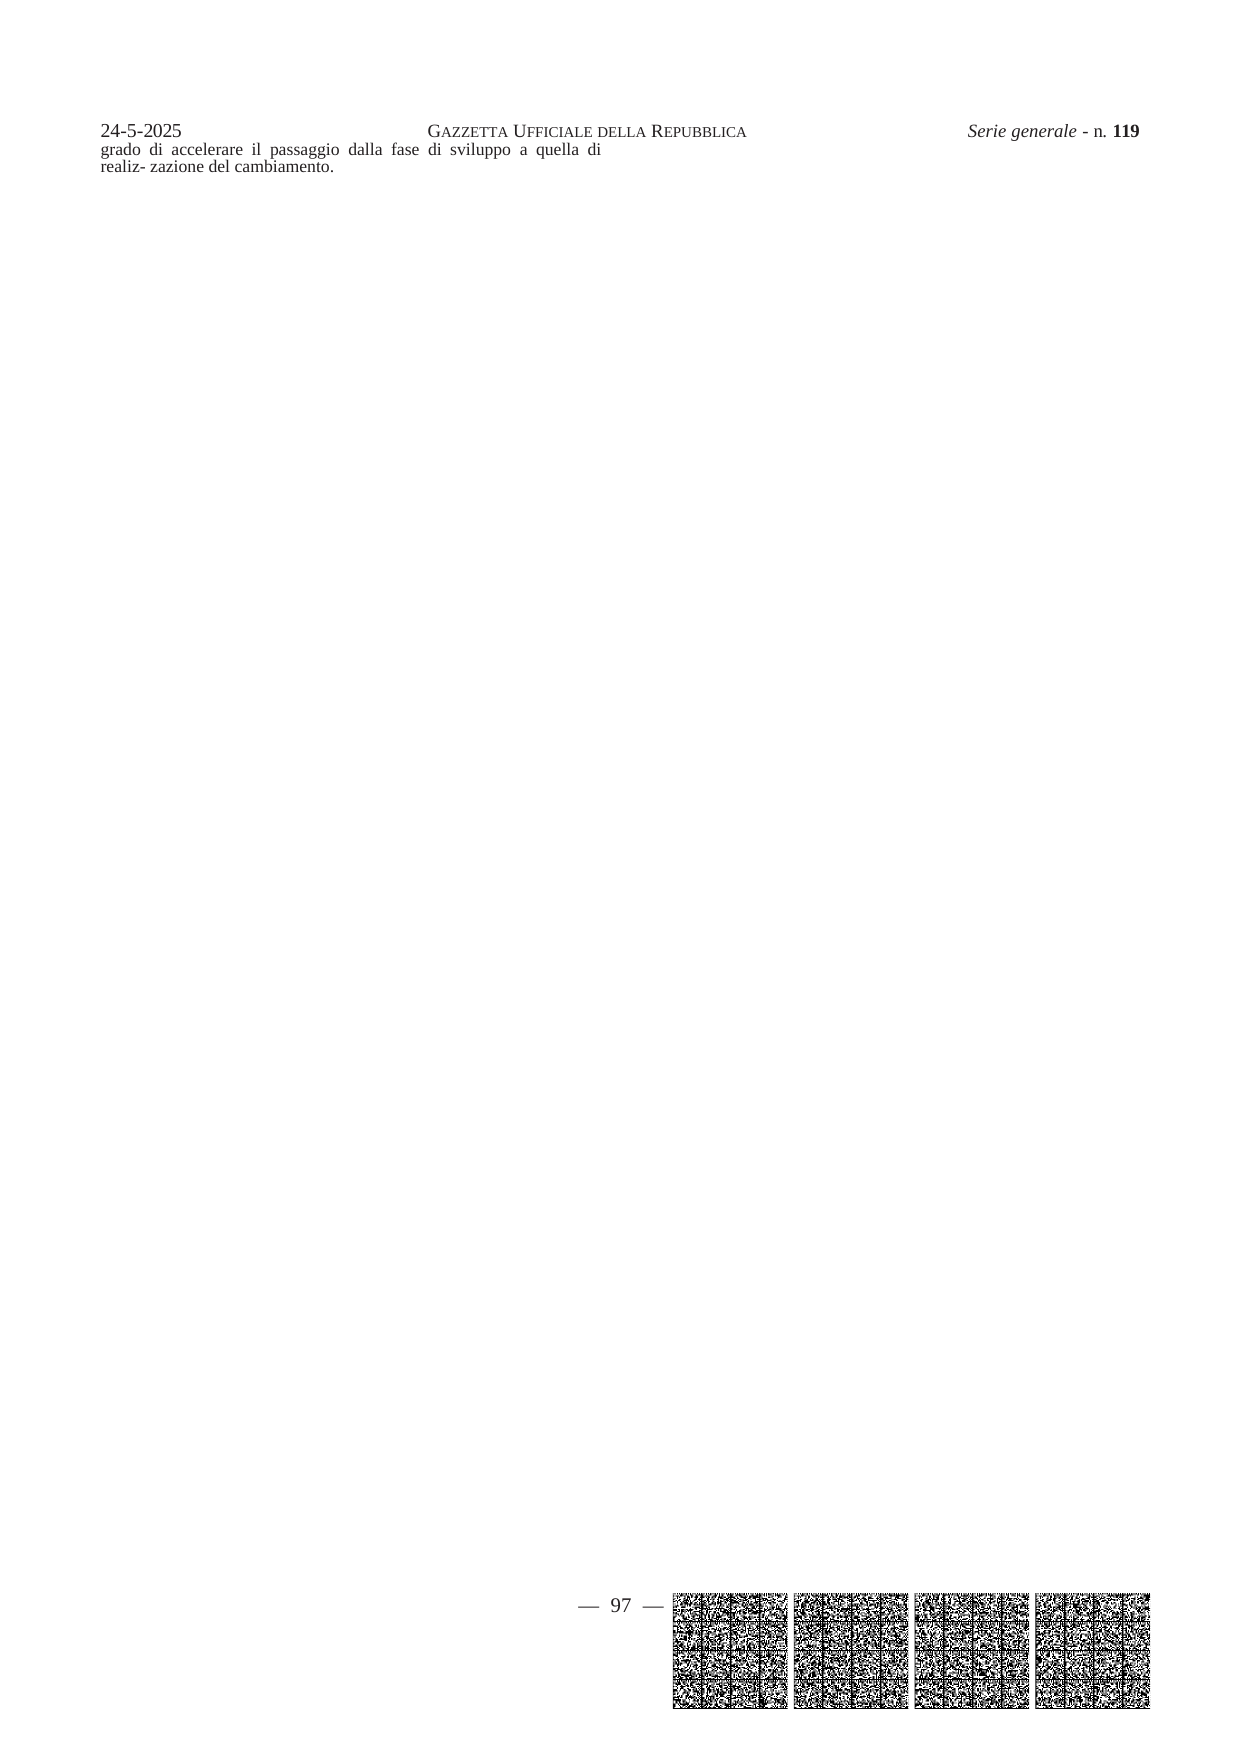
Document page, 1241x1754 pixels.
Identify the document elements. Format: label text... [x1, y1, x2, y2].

picture [672, 1593, 788, 1709]
picture [914, 1593, 1030, 1709]
picture [1035, 1593, 1150, 1709]
picture [793, 1593, 909, 1709]
